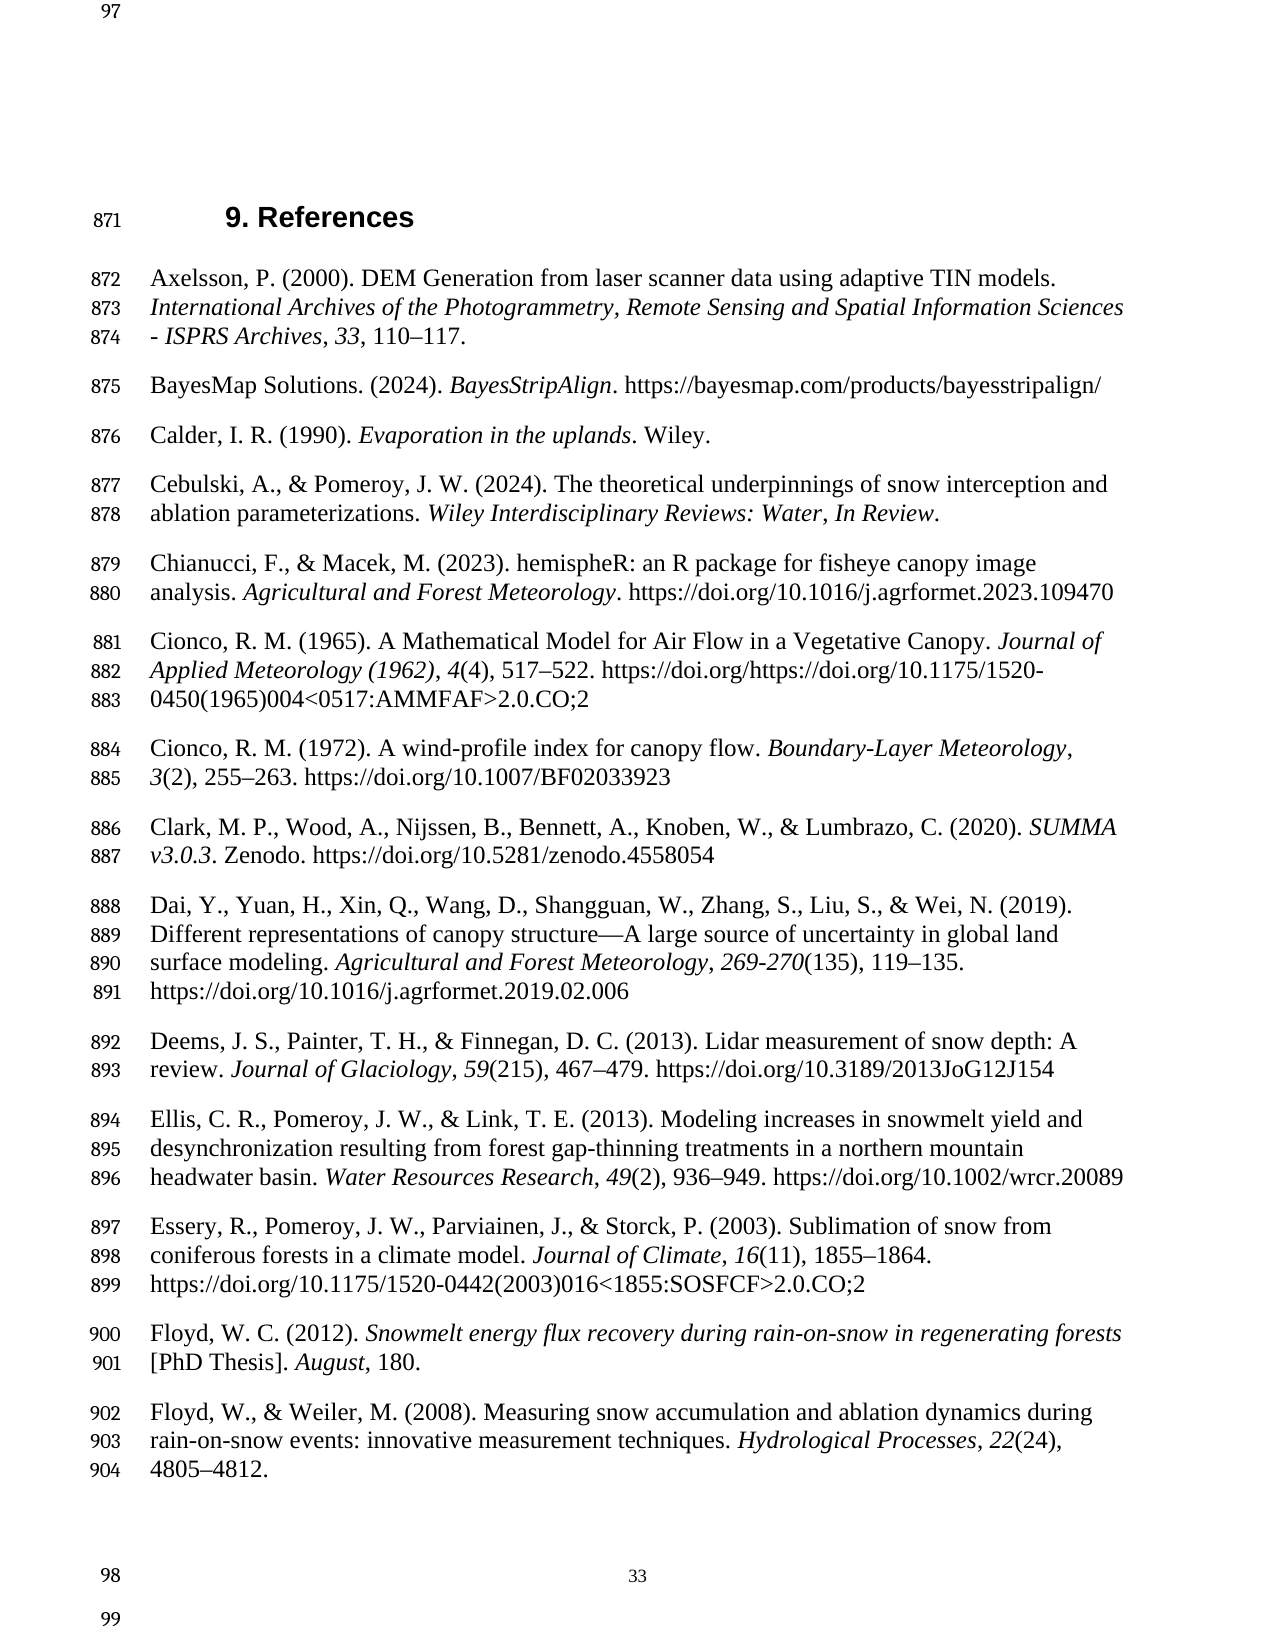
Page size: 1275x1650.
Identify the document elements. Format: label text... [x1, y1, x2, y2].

text Ellis, C. R., Pomeroy, J. W., & Link, T. E. (2013). Modeling increases in snowmelt yield and desynchronization resulting from forest gap-thinning treatments in a northern mountain headwater basin. Water Resources Research, 49(2), 936–949. https://doi.org/10.1002/wrcr.20089 [150, 1104, 1125, 1190]
text Clark, M. P., Wood, A., Nijssen, B., Bennett, A., Knoben, W., & Lumbrazo, C. (2020). SUMMA v3.0.3. Zenodo. https://doi.org/10.5281/zenodo.4558054 [150, 812, 1125, 869]
text Dai, Y., Yuan, H., Xin, Q., Wang, D., Shangguan, W., Zhang, S., Liu, S., & Wei, N. (2019). Different representations of canopy structure—A large source of uncertainty in global land surface modeling. Agricultural and Forest Meteorology, 269-270(135), 119–135. https://doi.org/10.1016/j.agrformet.2019.02.006 [150, 890, 1125, 1005]
text Chianucci, F., & Macek, M. (2023). hemispheR: an R package for fisheye canopy image analysis. Agricultural and Forest Meteorology. https://doi.org/10.1016/j.agrformet.2023.109470 [150, 548, 1125, 605]
text Deems, J. S., Painter, T. H., & Finnegan, D. C. (2013). Lidar measurement of snow depth: A review. Journal of Glaciology, 59(215), 467–479. https://doi.org/10.3189/2013JoG12J154 [150, 1026, 1125, 1083]
text Cionco, R. M. (1965). A Mathematical Model for Air Flow in a Vegetative Canopy. Journal of Applied Meteorology (1962), 4(4), 517–522. https://doi.org/https://doi.org/10.1175/1520-0450(1965)004<0517:AMMFAF>2.0.CO;2 [150, 626, 1125, 712]
text Axelsson, P. (2000). DEM Generation from laser scanner data using adaptive TIN models. International Archives of the Photogrammetry, Remote Sensing and Spatial Information Sciences - ISPRS Archives, 33, 110–117. [150, 263, 1125, 349]
text Floyd, W., & Weiler, M. (2008). Measuring snow accumulation and ablation dynamics during rain-on-snow events: innovative measurement techniques. Hydrological Processes, 22(24), 4805–4812. [150, 1397, 1125, 1483]
text Floyd, W. C. (2012). Snowmelt energy flux recovery during rain-on-snow in regenerating forests [PhD Thesis]. August, 180. [150, 1318, 1125, 1376]
subtitle 9. References [150, 200, 1125, 234]
text Cionco, R. M. (1972). A wind-profile index for canopy flow. Boundary-Layer Meteorology, 3(2), 255–263. https://doi.org/10.1007/BF02033923 [150, 733, 1125, 791]
text Calder, I. R. (1990). Evaporation in the uplands. Wiley. [150, 420, 1125, 449]
text Cebulski, A., & Pomeroy, J. W. (2024). The theoretical underpinnings of snow interception and ablation parameterizations. Wiley Interdisciplinary Reviews: Water, In Review. [150, 469, 1125, 527]
text BayesMap Solutions. (2024). BayesStripAlign. https://bayesmap.com/products/bayesstripalign/ [150, 370, 1125, 399]
text Essery, R., Pomeroy, J. W., Parviainen, J., & Storck, P. (2003). Sublimation of snow from coniferous forests in a climate model. Journal of Climate, 16(11), 1855–1864. https://doi.org/10.1175/1520-0442(2003)016<1855:SOSFCF>2.0.CO;2 [150, 1211, 1125, 1297]
